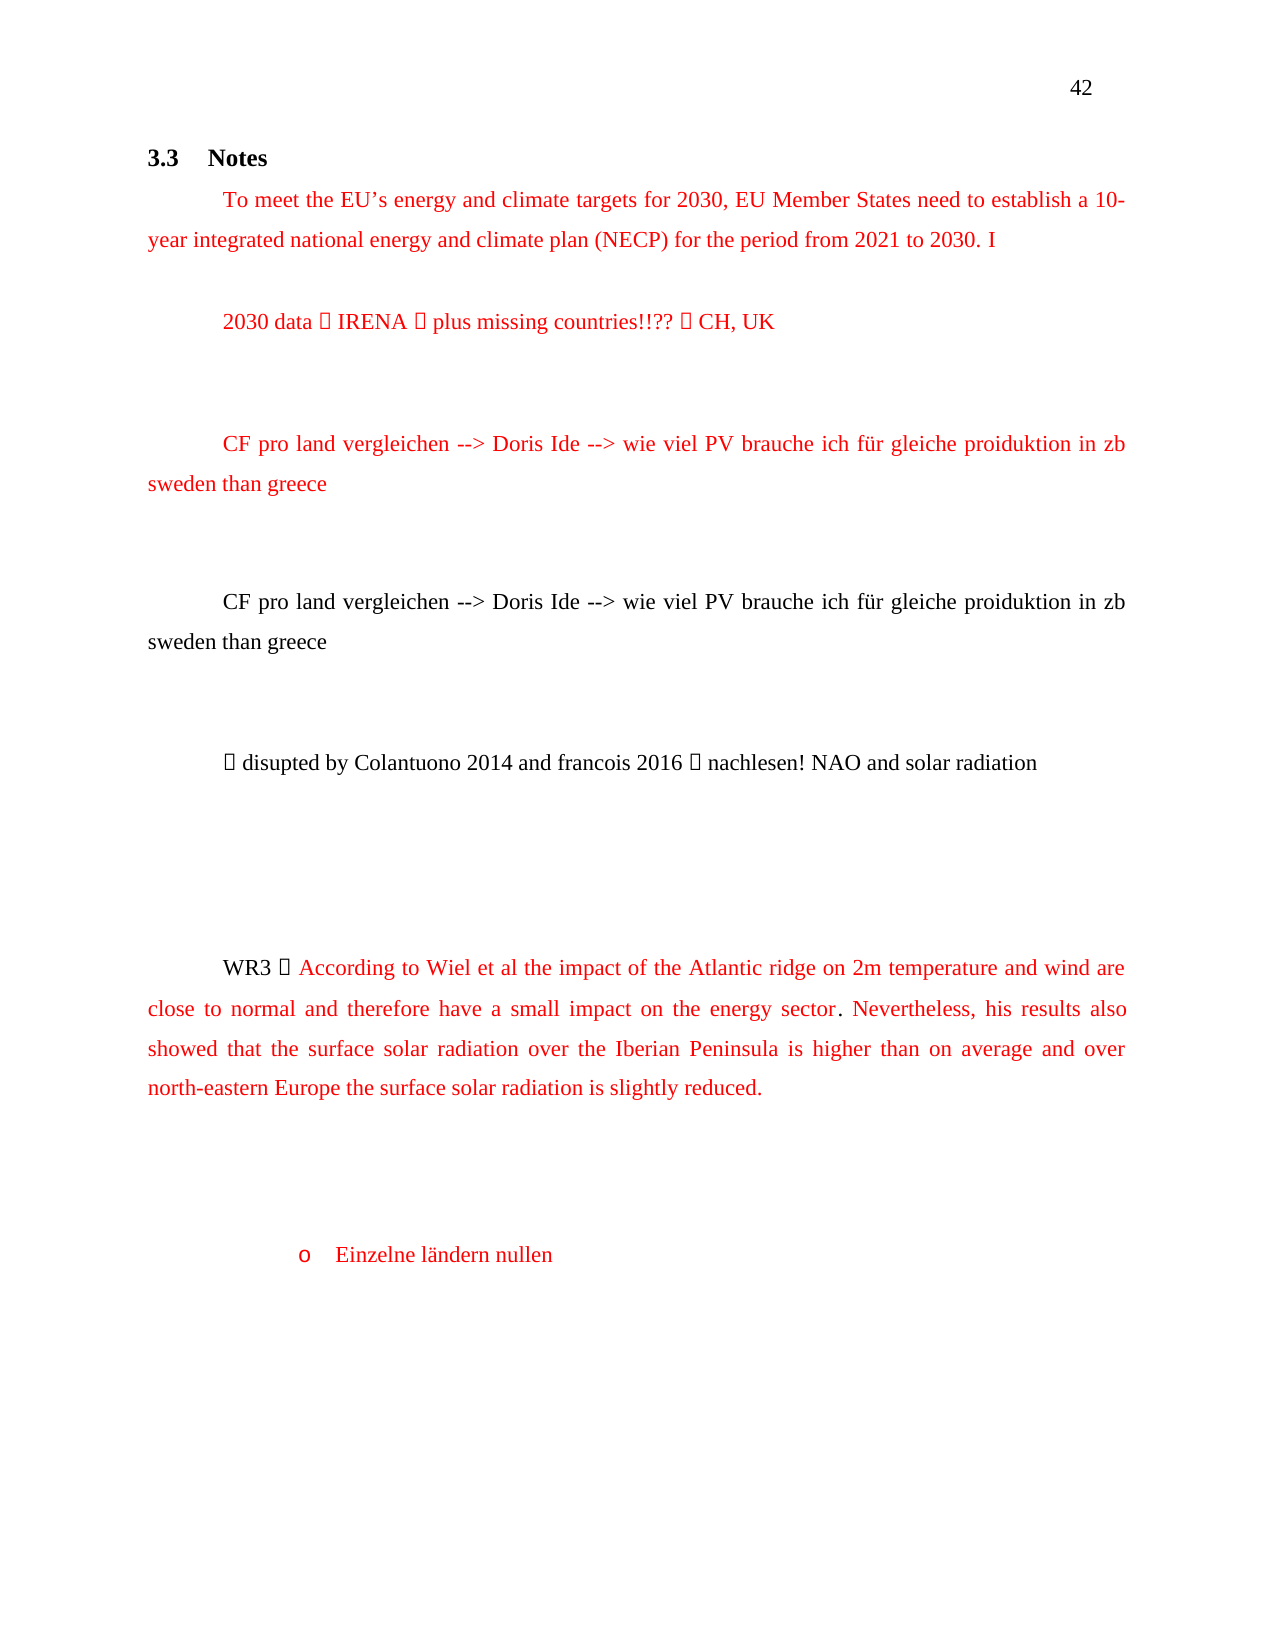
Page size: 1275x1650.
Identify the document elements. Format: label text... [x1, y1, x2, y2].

text CF pro land vergleichen --> Doris Ide --> wie viel PV brauche ich für gleiche proiduktion in zb sweden than greece [148, 588, 1127, 654]
text CF pro land vergleichen --> Doris Ide --> wie viel PV brauche ich für gleiche proiduktion in zb sweden than greece [148, 431, 1127, 496]
text WR3  According to Wiel et al the impact of the Atlantic ridge on 2m temperature and wind are close to normal and therefore have a small impact on the energy sector. Nevertheless, his results also showed that the surface solar radiation over the Iberian Peninsula is higher than on average and over north-eastern Europe the surface solar radiation is slightly reduced. [148, 951, 1127, 1101]
text  disupted by Colantuono 2014 and francois 2016  nachlesen! NAO and solar radiation [148, 746, 1127, 778]
text 2030 data  IRENA  plus missing countries!!??  CH, UK [148, 305, 1127, 336]
text To meet the EU’s energy and climate targets for 2030, EU Member States need to establish a 10-year integrated national energy and climate plan (NECP) for the period from 2021 to 2030. I [148, 186, 1127, 252]
list Einzelne ländern nullen [298, 1241, 1127, 1269]
subtitle Notes [147, 143, 1127, 172]
